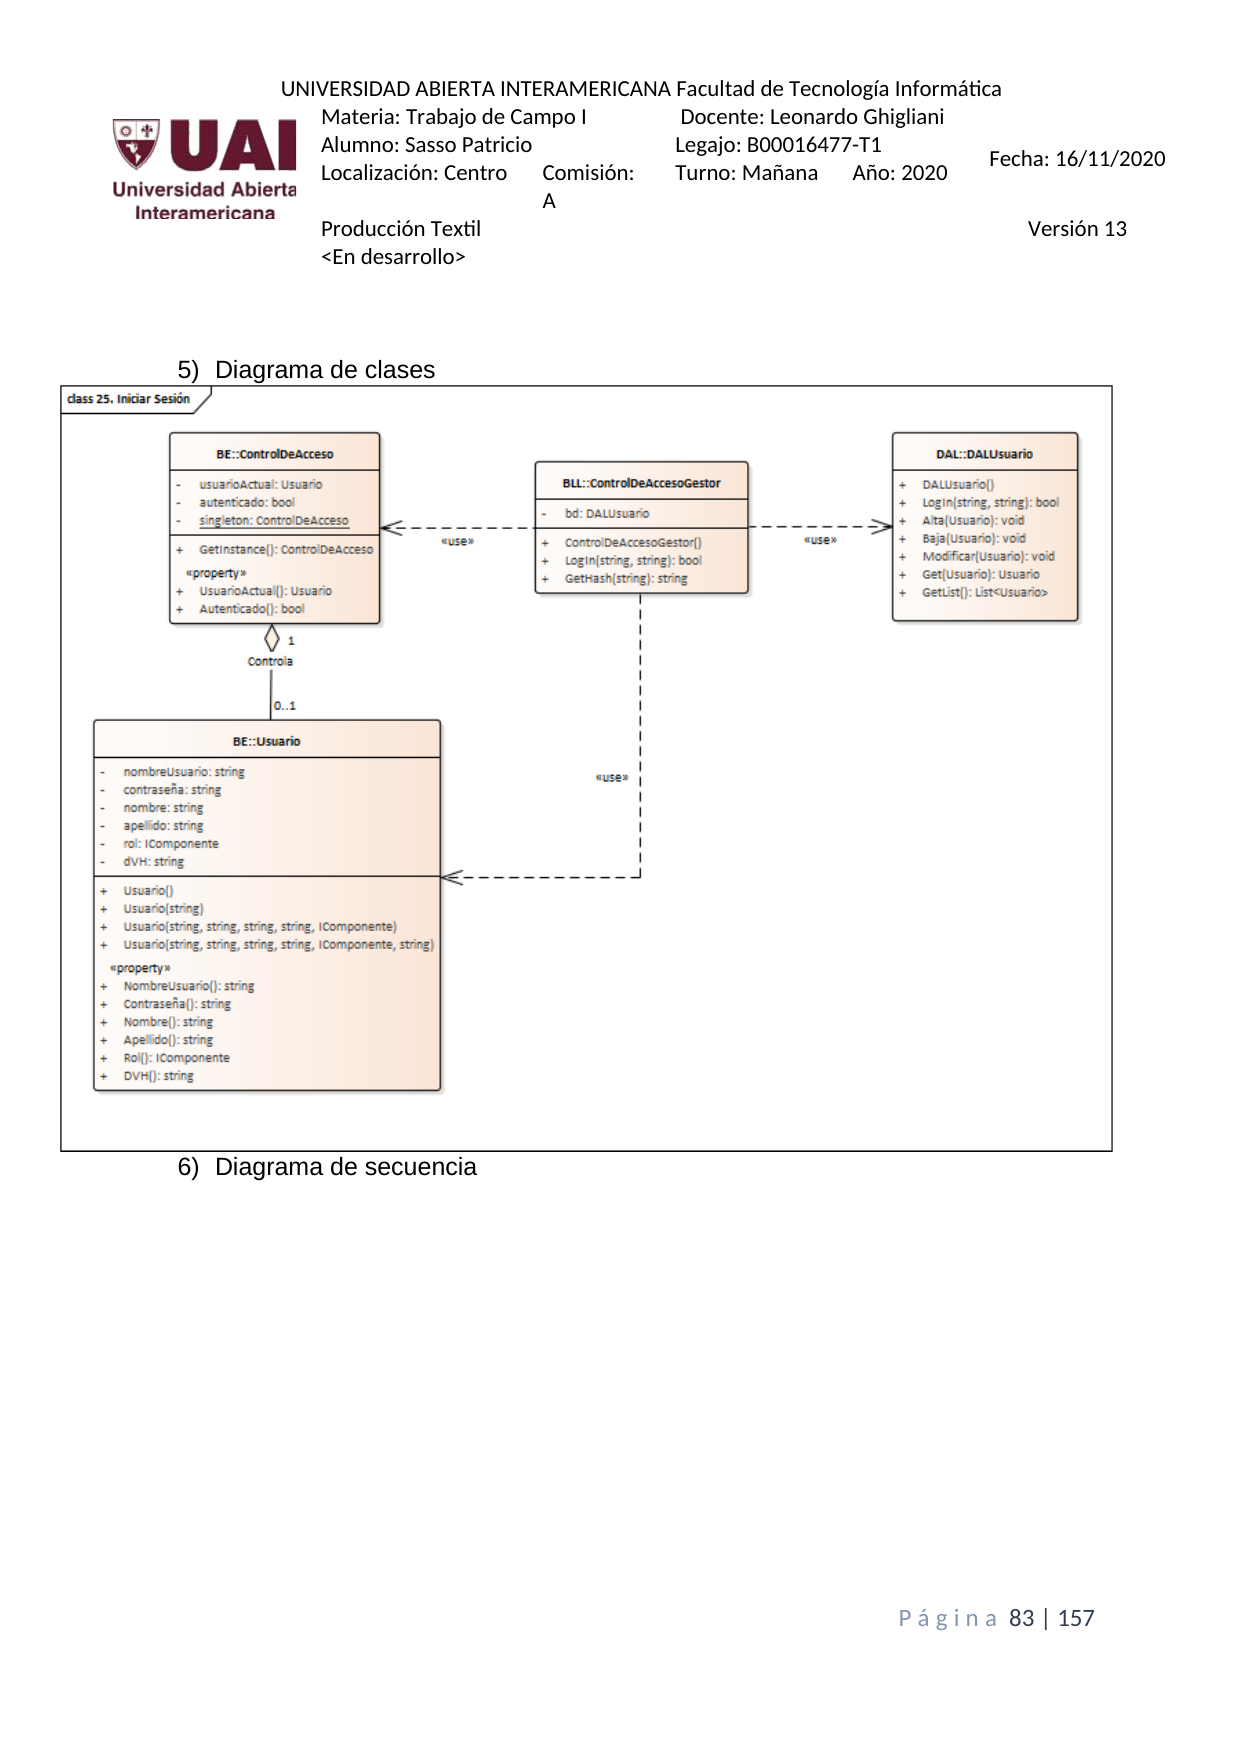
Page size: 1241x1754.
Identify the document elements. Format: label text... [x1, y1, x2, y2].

list Diagrama de secuencia [177, 1152, 1122, 1181]
picture [112, 119, 297, 219]
list Diagrama de clases [177, 356, 1122, 384]
picture [59, 384, 1113, 1152]
